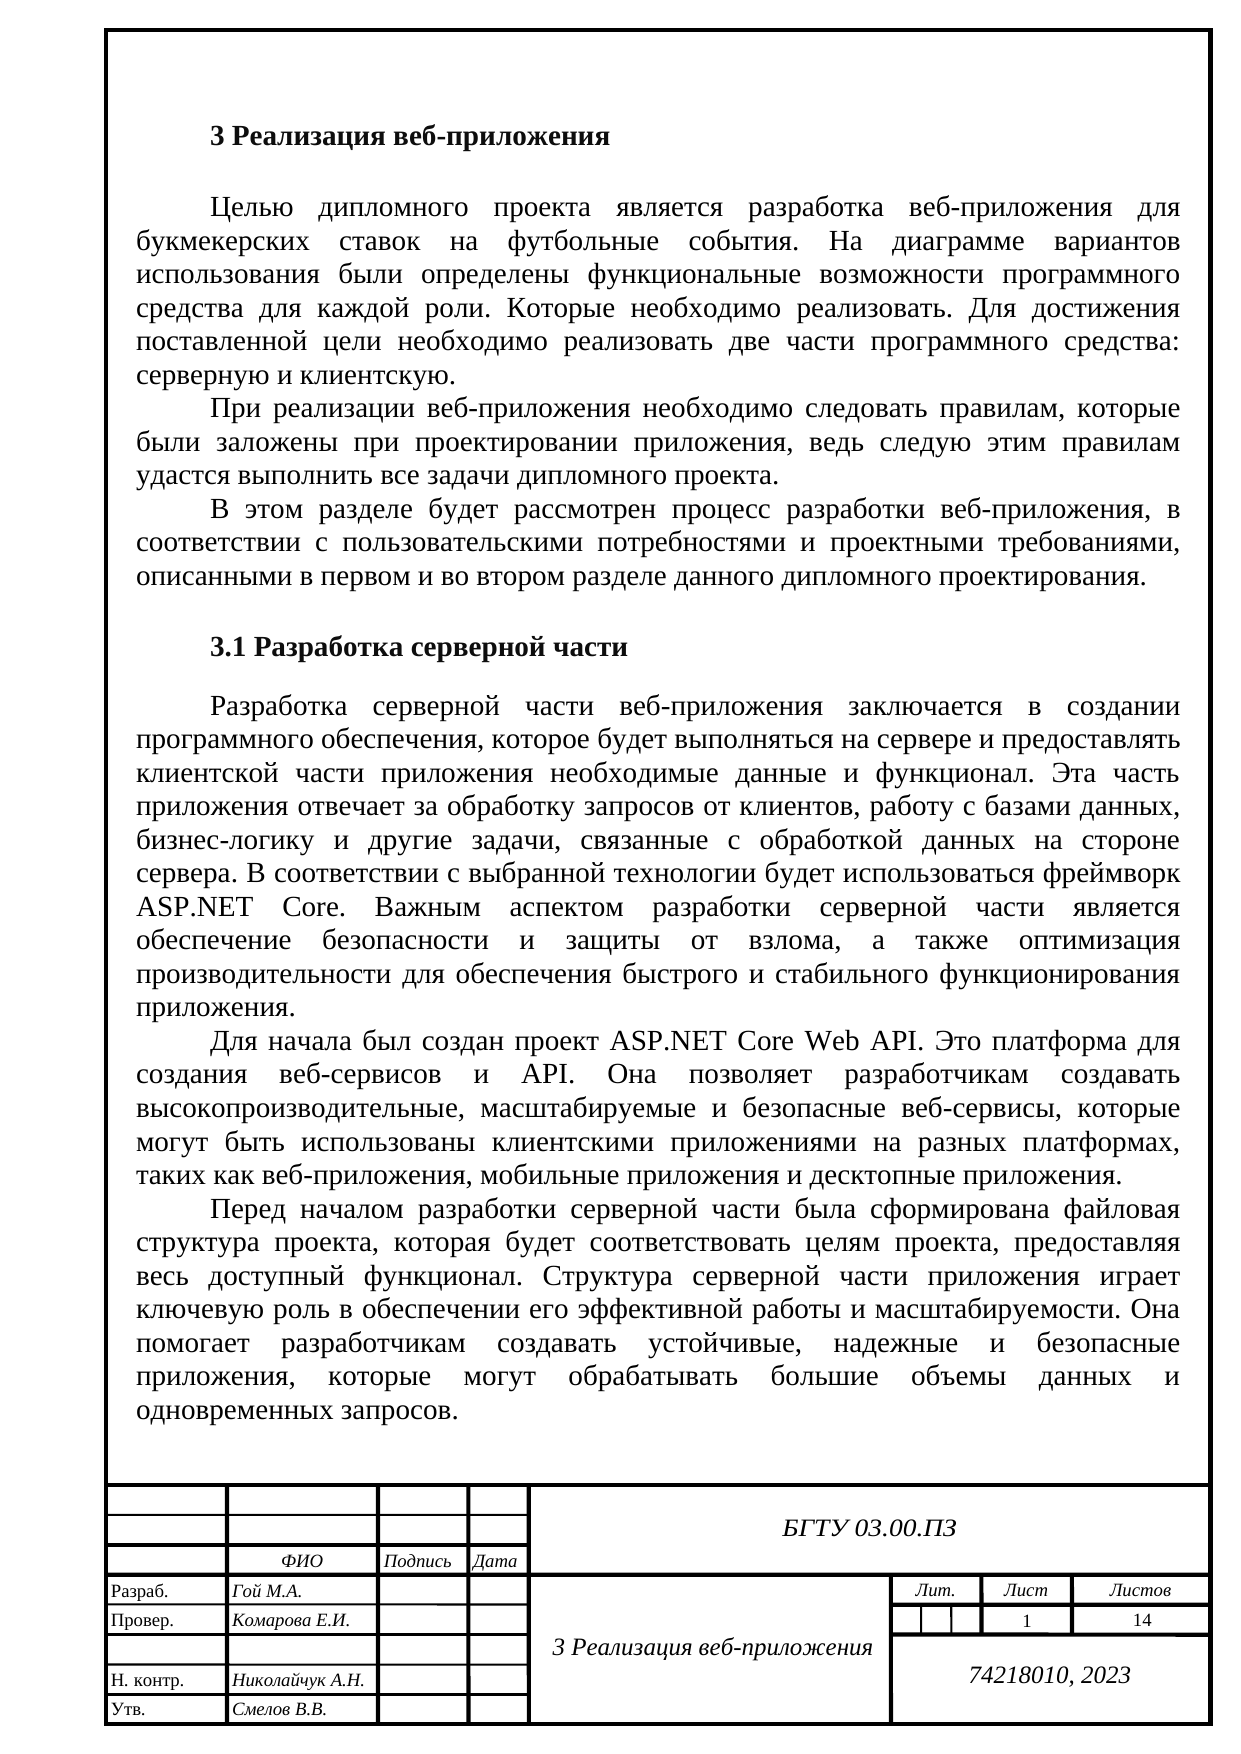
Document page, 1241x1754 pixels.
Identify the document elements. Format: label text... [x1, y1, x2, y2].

text 3 Реализация веб-приложения [136, 118, 1181, 152]
text Для начала был создан проект ASP.NET Core Web API. Это платформа для создания веб-сервисов и API. Она позволяет разработчикам создавать высокопроизводительные, масштабируемые и безопасные веб-сервисы, которые могут быть использованы клиентскими приложениями на разных платформах, таких как веб-приложения, мобильные приложения и десктопные приложения. [136, 1023, 1181, 1191]
text При реализации веб-приложения необходимо следовать правилам, которые были заложены при проектировании приложения, ведь следую этим правилам удастся выполнить все задачи дипломного проекта. [136, 390, 1181, 491]
text Целью дипломного проекта является разработка веб-приложения для букмекерских ставок на футбольные события. На диаграмме вариантов использования были определены функциональные возможности программного средства для каждой роли. Которые необходимо реализовать. Для достижения поставленной цели необходимо реализовать две части программного средства: серверную и клиентскую. [136, 189, 1181, 390]
text 3.1 Разработка серверной части [136, 629, 1181, 663]
text Разработка серверной части веб-приложения заключается в создании программного обеспечения, которое будет выполняться на сервере и предоставлять клиентской части приложения необходимые данные и функционал. Эта часть приложения отвечает за обработку запросов от клиентов, работу с базами данных, бизнес-логику и другие задачи, связанные с обработкой данных на стороне сервера. В соответствии с выбранной технологии будет использоваться фреймворк ASP.NET Core. Важным аспектом разработки серверной части является обеспечение безопасности и защиты от взлома, а также оптимизация производительности для обеспечения быстрого и стабильного функционирования приложения. [136, 688, 1181, 1023]
text В этом разделе будет рассмотрен процесс разработки веб-приложения, в соответствии с пользовательскими потребностями и проектными требованиями, описанными в первом и во втором разделе данного дипломного проектирования. [136, 491, 1181, 592]
text Перед началом разработки серверной части была сформирована файловая структура проекта, которая будет соответствовать целям проекта, предоставляя весь доступный функционал. Структура серверной части приложения играет ключевую роль в обеспечении его эффективной работы и масштабируемости. Она помогает разработчикам создавать устойчивые, надежные и безопасные приложения, которые могут обрабатывать большие объемы данных и одновременных запросов. [136, 1191, 1181, 1426]
